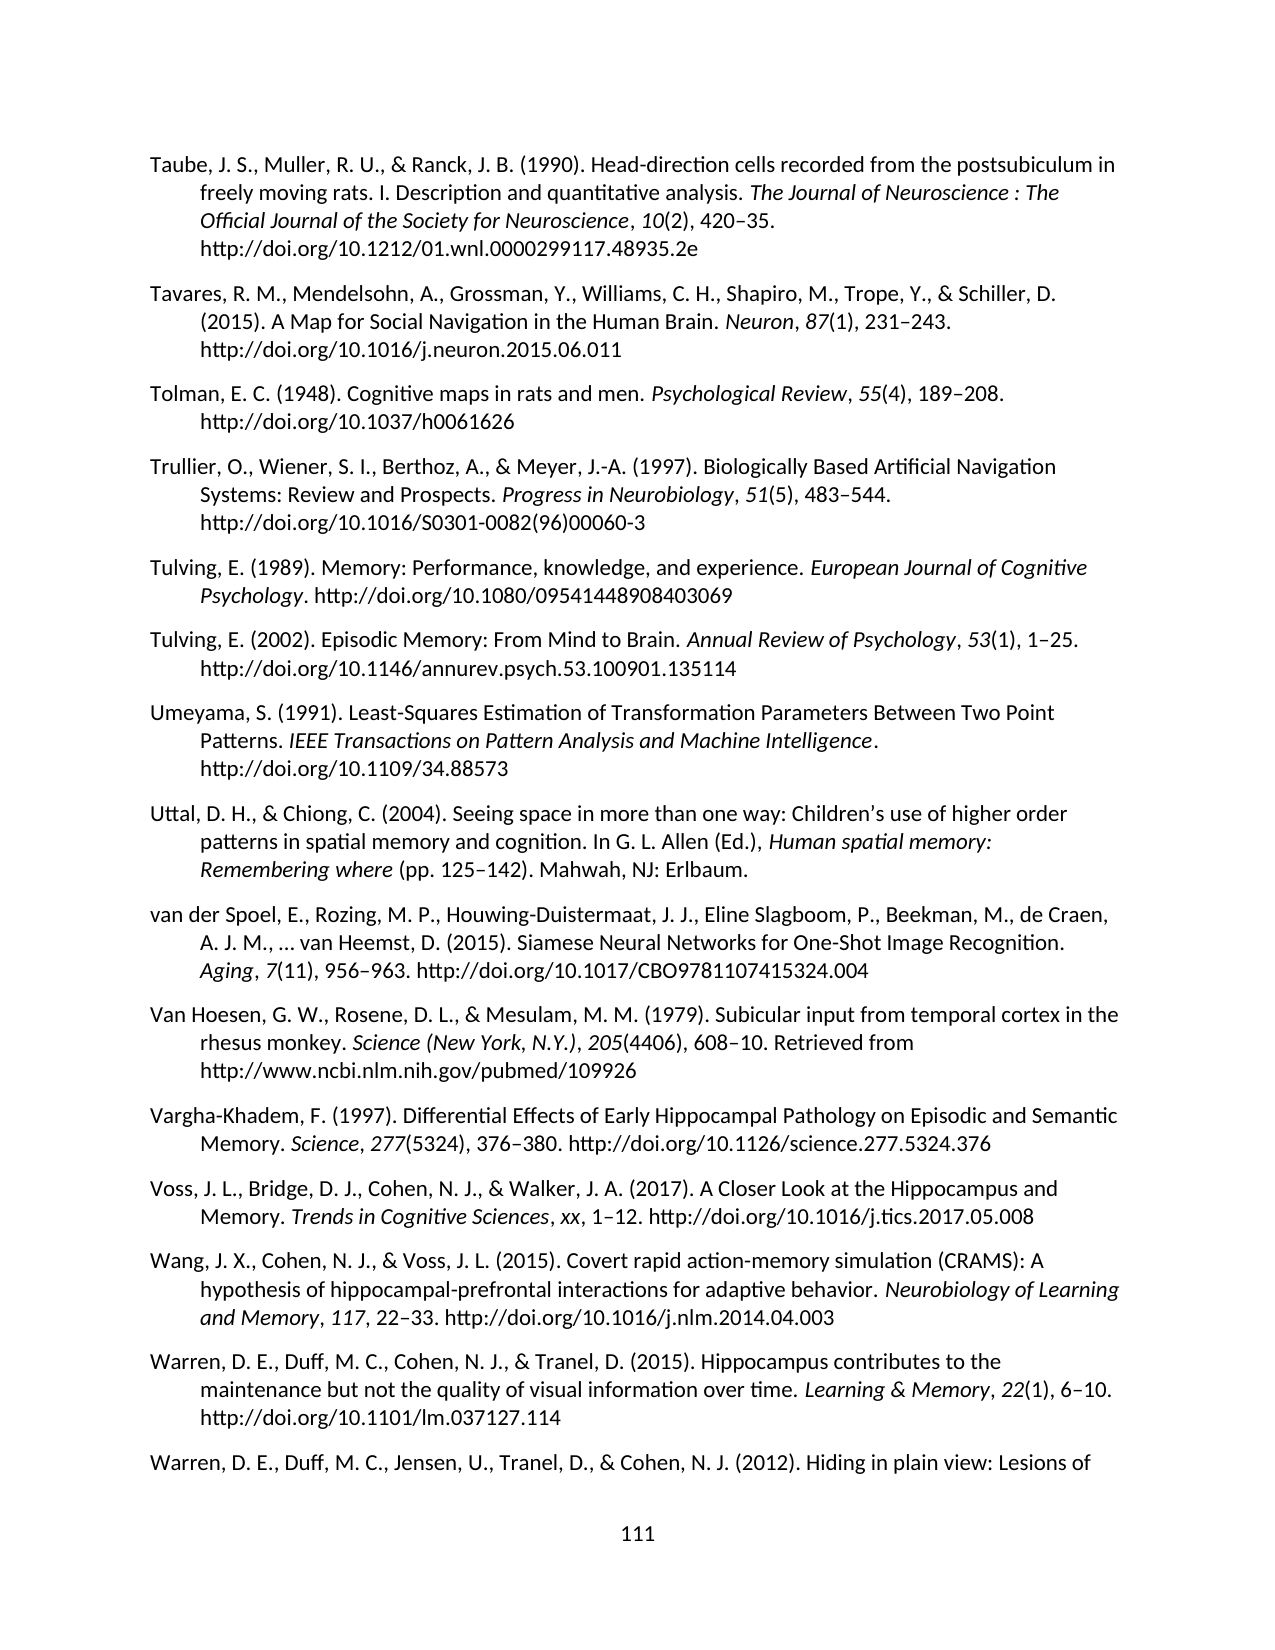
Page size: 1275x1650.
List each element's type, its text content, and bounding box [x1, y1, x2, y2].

text Van Hoesen, G. W., Rosene, D. L., & Mesulam, M. M. (1979). Subicular input from temporal cortex in the rhesus monkey. Science (New York, N.Y.), 205(4406), 608–10. Retrieved from http://www.ncbi.nlm.nih.gov/pubmed/109926 [150, 1001, 1125, 1084]
text Warren, D. E., Duff, M. C., Cohen, N. J., & Tranel, D. (2015). Hippocampus contributes to the maintenance but not the quality of visual information over time. Learning & Memory, 22(1), 6–10. http://doi.org/10.1101/lm.037127.114 [150, 1347, 1125, 1431]
text Vargha-Khadem, F. (1997). Differential Effects of Early Hippocampal Pathology on Episodic and Semantic Memory. Science, 277(5324), 376–380. http://doi.org/10.1126/science.277.5324.376 [150, 1101, 1125, 1157]
text Tolman, E. C. (1948). Cognitive maps in rats and men. Psychological Review, 55(4), 189–208. http://doi.org/10.1037/h0061626 [150, 379, 1125, 436]
text Trullier, O., Wiener, S. I., Berthoz, A., & Meyer, J.-A. (1997). Biologically Based Artificial Navigation Systems: Review and Prospects. Progress in Neurobiology, 51(5), 483–544. http://doi.org/10.1016/S0301-0082(96)00060-3 [150, 452, 1125, 536]
text Voss, J. L., Bridge, D. J., Cohen, N. J., & Walker, J. A. (2017). A Closer Look at the Hippocampus and Memory. Trends in Cognitive Sciences, xx, 1–12. http://doi.org/10.1016/j.tics.2017.05.008 [150, 1174, 1125, 1230]
text Wang, J. X., Cohen, N. J., & Voss, J. L. (2015). Covert rapid action-memory simulation (CRAMS): A hypothesis of hippocampal-prefrontal interactions for adaptive behavior. Neurobiology of Learning and Memory, 117, 22–33. http://doi.org/10.1016/j.nlm.2014.04.003 [150, 1247, 1125, 1331]
text Tulving, E. (2002). Episodic Memory: From Mind to Brain. Annual Review of Psychology, 53(1), 1–25. http://doi.org/10.1146/annurev.psych.53.100901.135114 [150, 626, 1125, 682]
text Umeyama, S. (1991). Least-Squares Estimation of Transformation Parameters Between Two Point Patterns. IEEE Transactions on Pattern Analysis and Machine Intelligence. http://doi.org/10.1109/34.88573 [150, 698, 1125, 782]
text Tavares, R. M., Mendelsohn, A., Grossman, Y., Williams, C. H., Shapiro, M., Trope, Y., & Schiller, D. (2015). A Map for Social Navigation in the Human Brain. Neuron, 87(1), 231–243. http://doi.org/10.1016/j.neuron.2015.06.011 [150, 279, 1125, 363]
text Tulving, E. (1989). Memory: Performance, knowledge, and experience. European Journal of Cognitive Psychology. http://doi.org/10.1080/09541448908403069 [150, 553, 1125, 609]
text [150, 1448, 1125, 1476]
text van der Spoel, E., Rozing, M. P., Houwing-Duistermaat, J. J., Eline Slagboom, P., Beekman, M., de Craen, A. J. M., … van Heemst, D. (2015). Siamese Neural Networks for One-Shot Image Recognition. Aging, 7(11), 956–963. http://doi.org/10.1017/CBO9781107415324.004 [150, 900, 1125, 984]
text Uttal, D. H., & Chiong, C. (2004). Seeing space in more than one way: Children’s use of higher order patterns in spatial memory and cognition. In G. L. Allen (Ed.), Human spatial memory: Remembering where (pp. 125–142). Mahwah, NJ: Erlbaum. [150, 799, 1125, 883]
text Taube, J. S., Muller, R. U., & Ranck, J. B. (1990). Head-direction cells recorded from the postsubiculum in freely moving rats. I. Description and quantitative analysis. The Journal of Neuroscience : The Official Journal of the Society for Neuroscience, 10(2), 420–35. http://doi.org/10.1212/01.wnl.0000299117.48935.2e [150, 150, 1125, 262]
